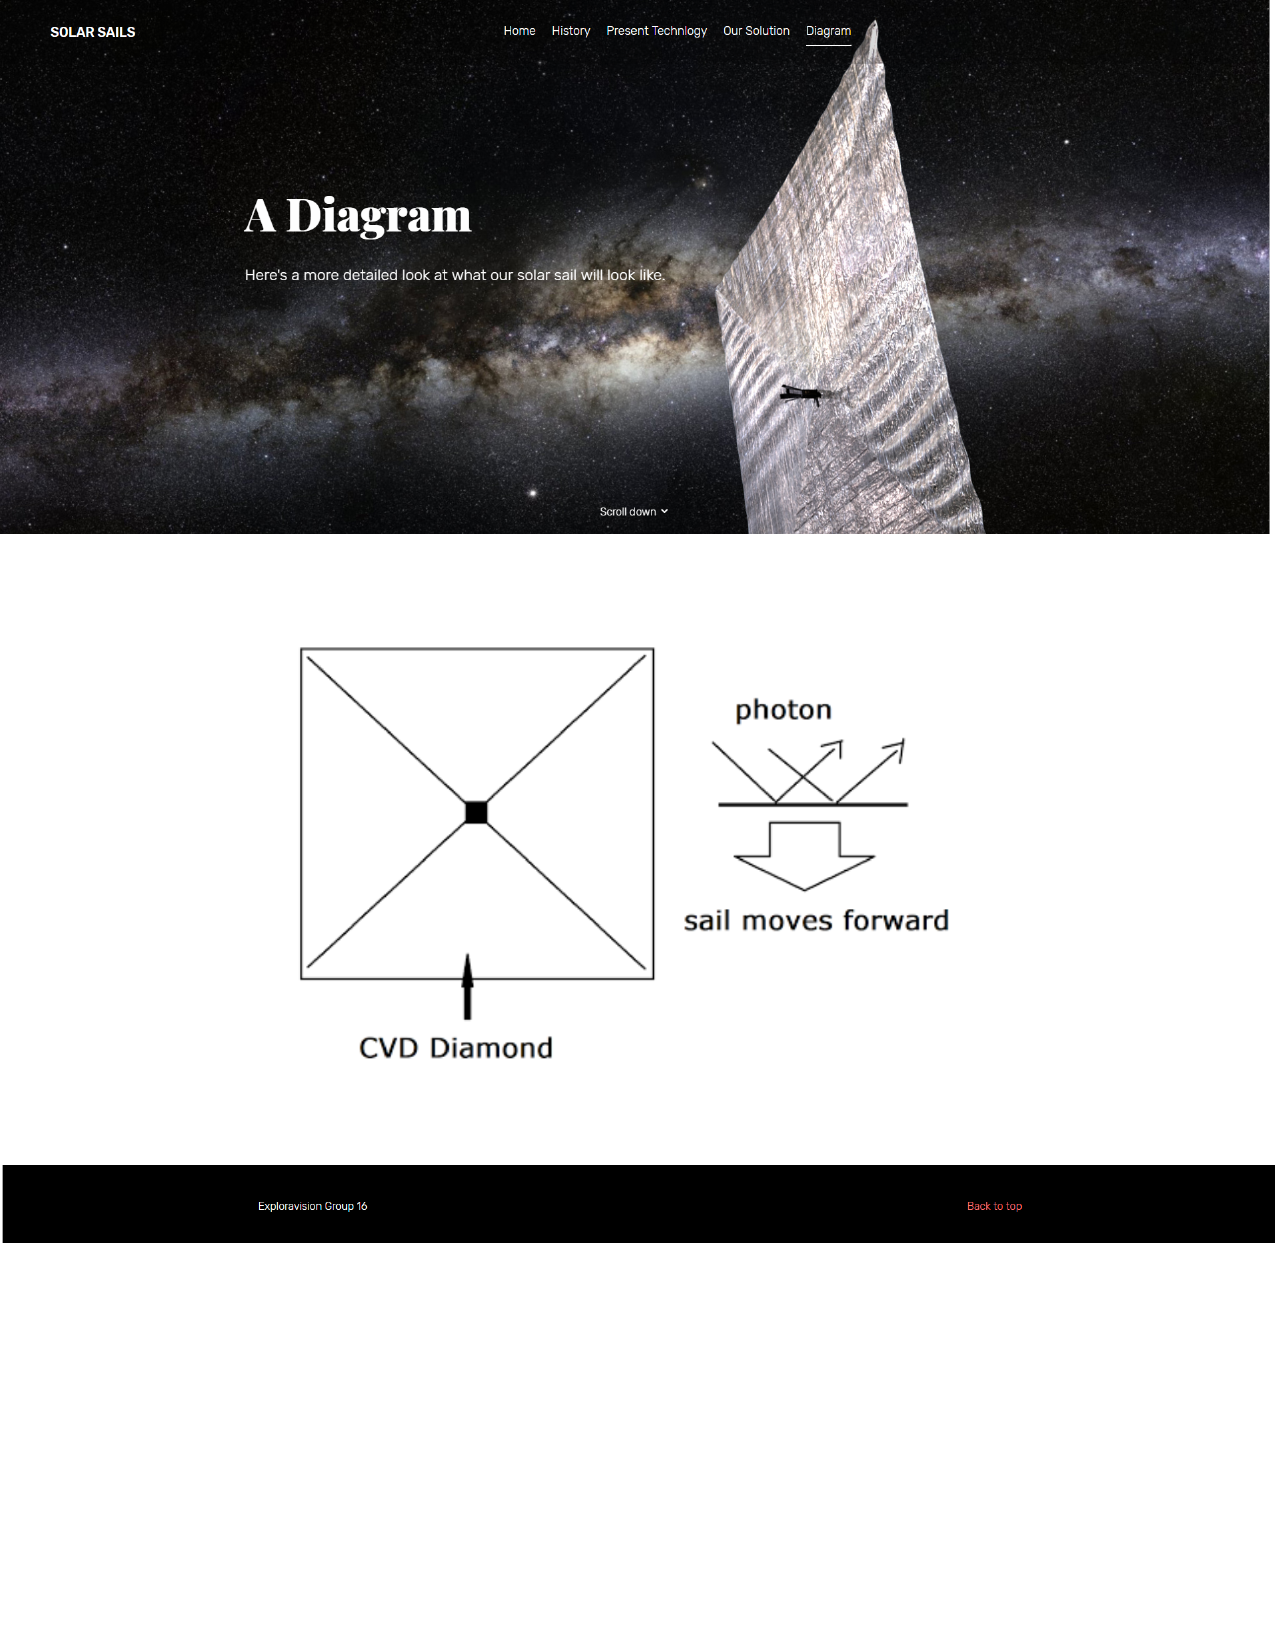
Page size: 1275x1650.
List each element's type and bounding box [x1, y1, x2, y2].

picture [2, 605, 1275, 1243]
picture [0, 0, 1270, 534]
